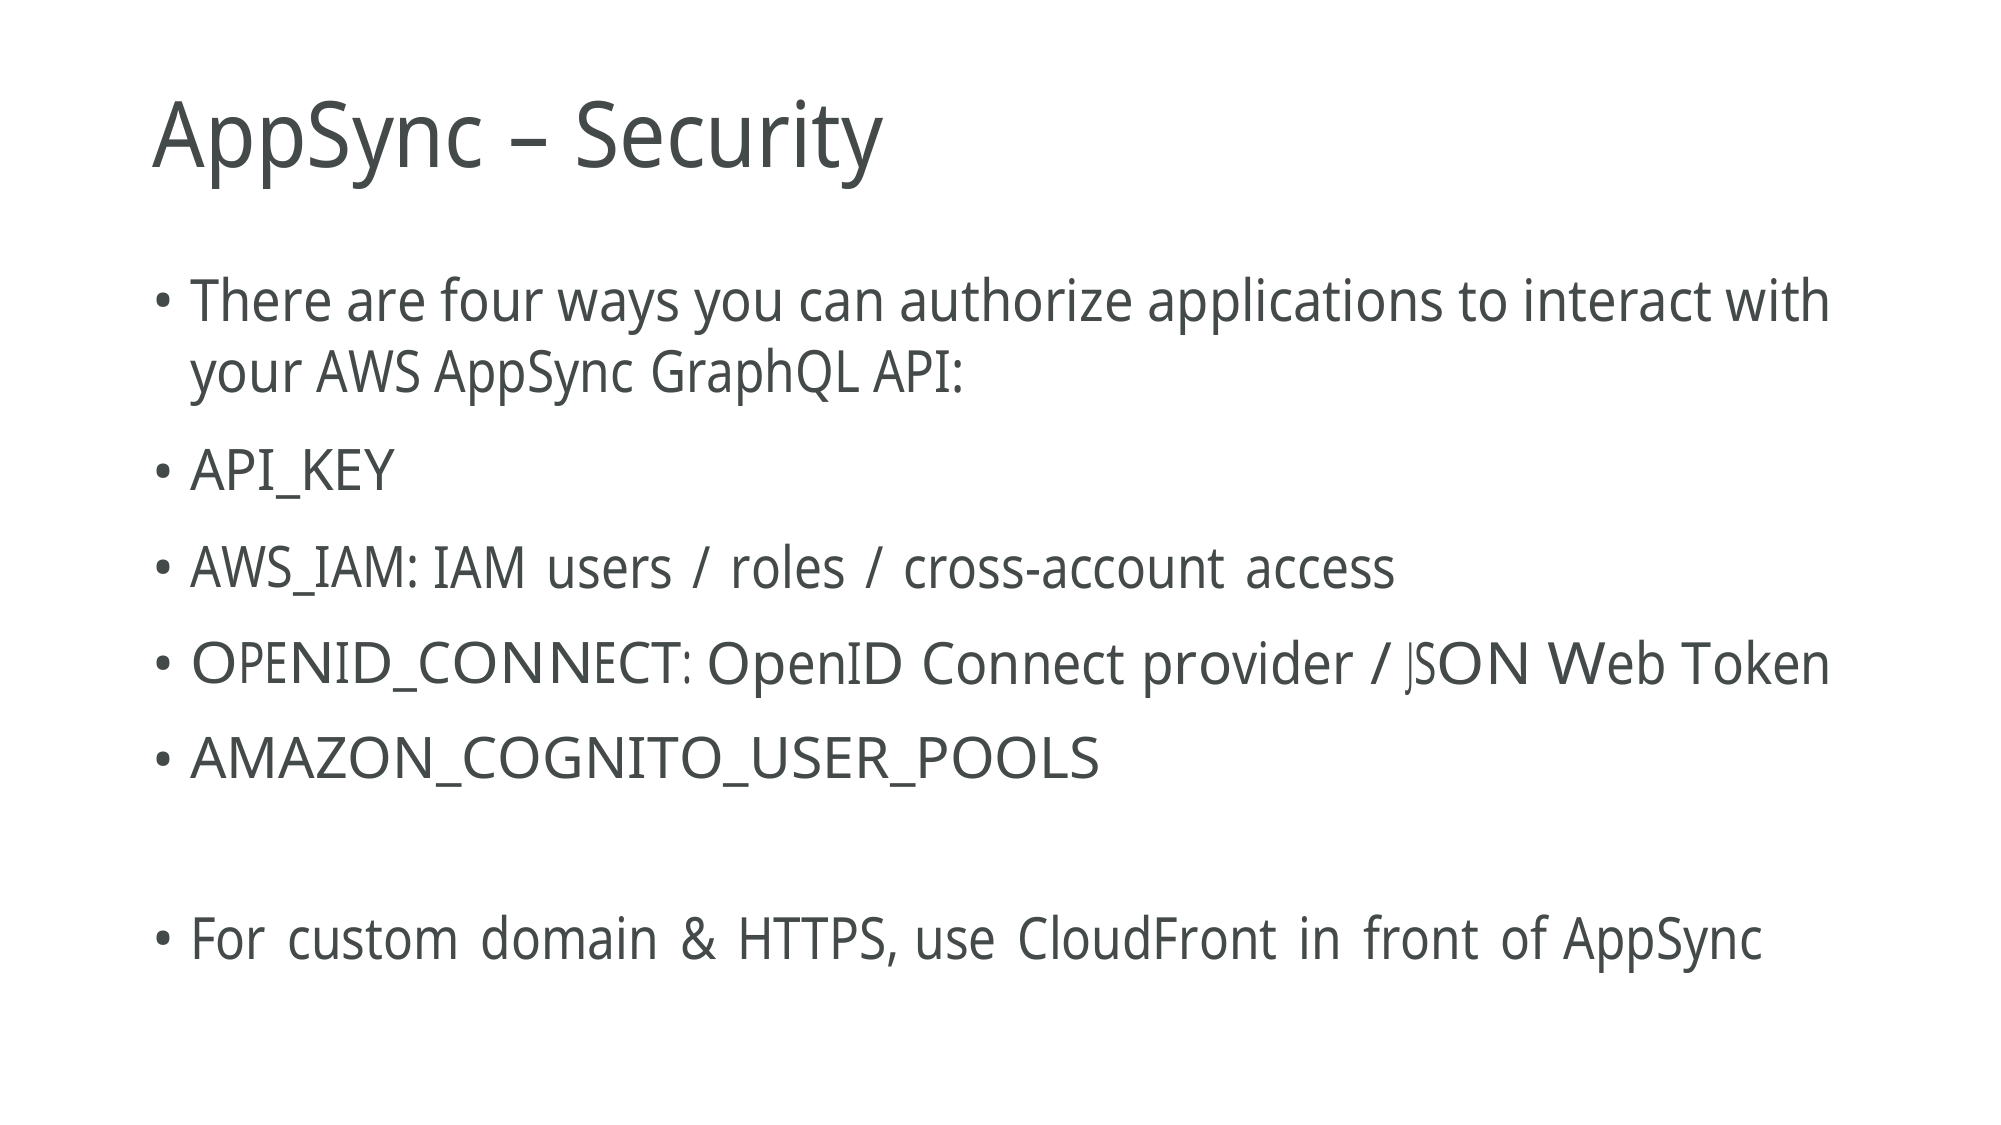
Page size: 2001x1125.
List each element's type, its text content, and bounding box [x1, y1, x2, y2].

list There are four ways you can authorize applications to interact with your AWS AppSync GraphQL API: [152, 262, 1844, 410]
subtitle AppSync – Security [152, 69, 1927, 194]
list API_KEY [152, 429, 1927, 509]
list AMAZON_COGNITO_USER_POOLS [152, 718, 1927, 797]
list For custom domain & HTTPS, use CloudFront in front of AppSync [152, 897, 1927, 977]
list AWS_IAM: IAM users / roles / cross-account access [152, 526, 1927, 606]
list OPENID_CONNECT: OpenID Connect provider / JSON Web Token [152, 622, 1927, 702]
